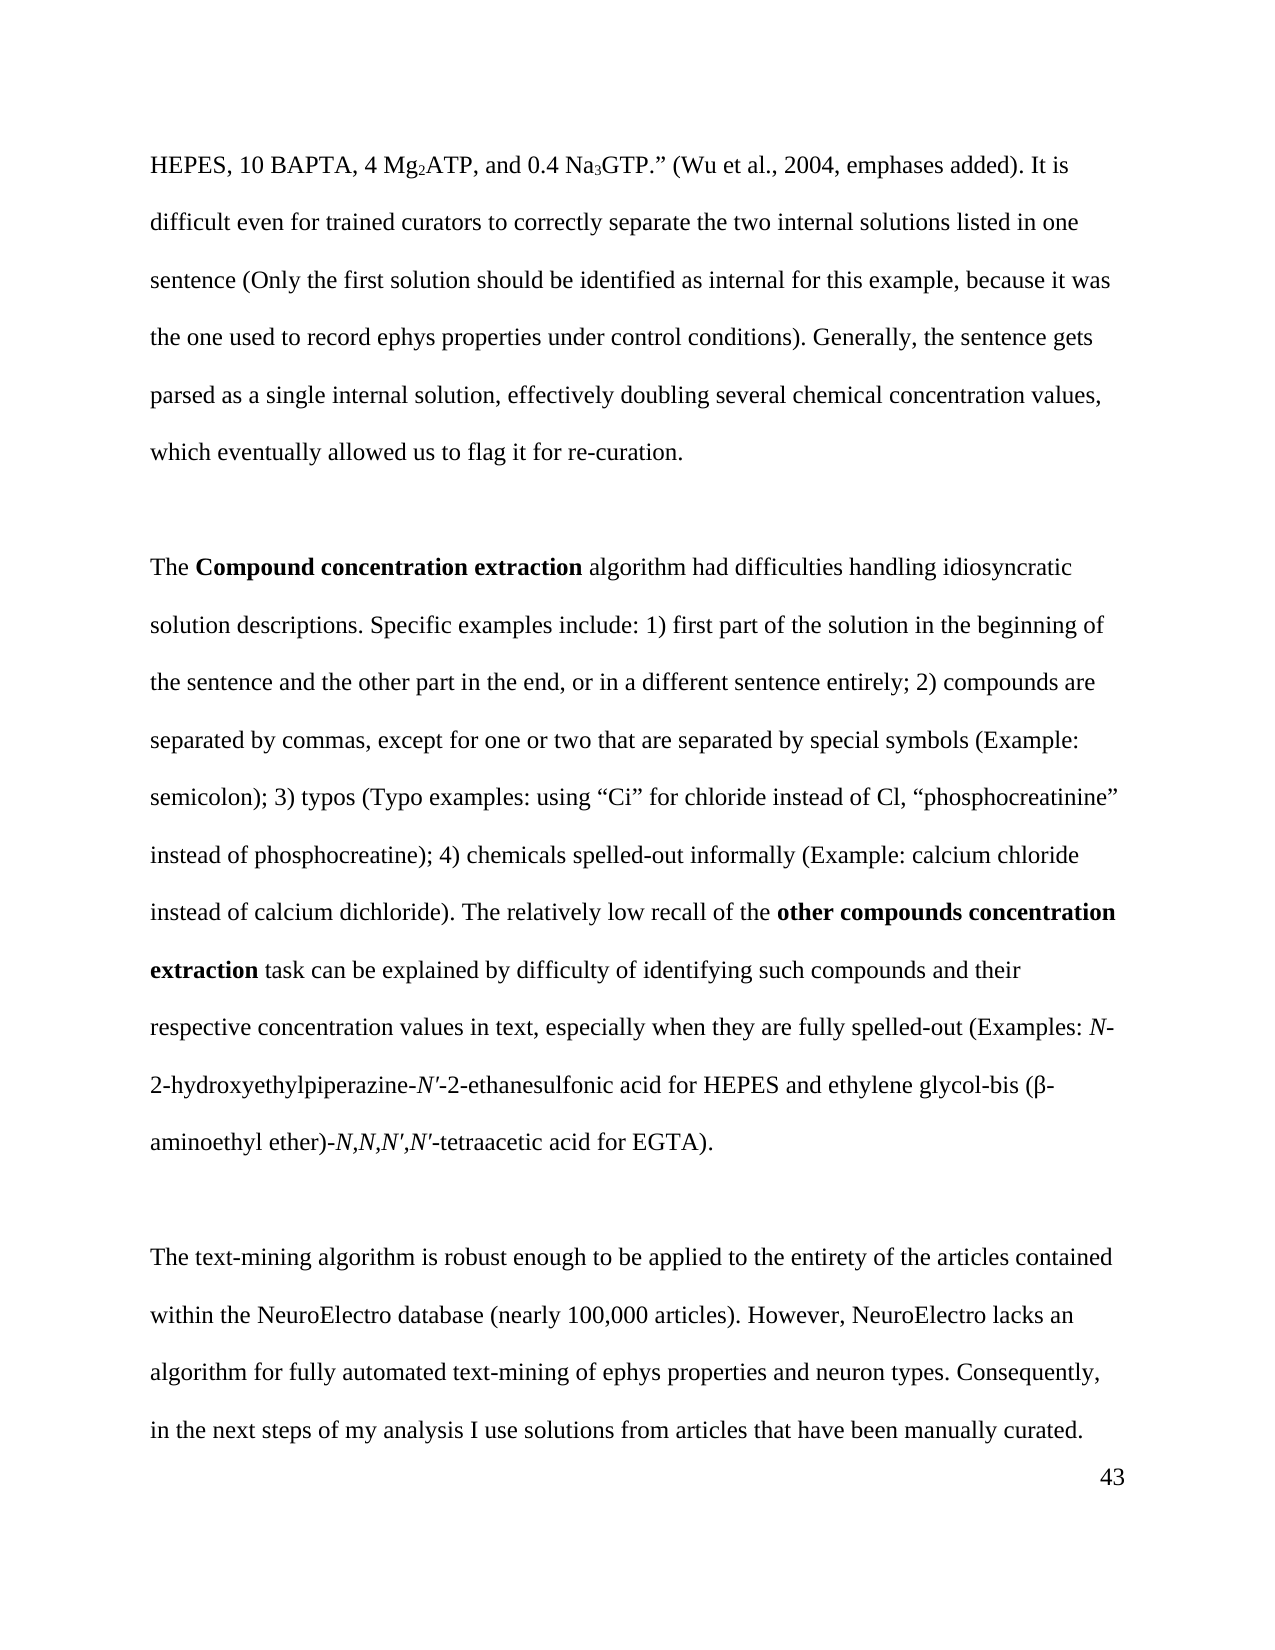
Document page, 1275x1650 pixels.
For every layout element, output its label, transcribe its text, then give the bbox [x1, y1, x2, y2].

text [150, 150, 1125, 466]
text The text-mining algorithm is robust enough to be applied to the entirety of the articles contained within the NeuroElectro database (nearly 100,000 articles). However, NeuroElectro lacks an algorithm for fully automated text-mining of ephys properties and neuron types. Consequently, in the next steps of my analysis I use solutions from articles that have been manually curated. [150, 1242, 1125, 1444]
text The Compound concentration extraction algorithm had difficulties handling idiosyncratic solution descriptions. Specific examples include: 1) first part of the solution in the beginning of the sentence and the other part in the end, or in a different sentence entirely; 2) compounds are separated by commas, except for one or two that are separated by special symbols (Example: semicolon); 3) typos (Typo examples: using “Ci” for chloride instead of Cl, “phosphocreatinine” instead of phosphocreatine); 4) chemicals spelled-out informally (Example: calcium chloride instead of calcium dichloride). The relatively low recall of the other compounds concentration extraction task can be explained by difficulty of identifying such compounds and their respective concentration values in text, especially when they are fully spelled-out (Examples: N-2-hydroxyethylpiperazine-N′-2-ethanesulfonic acid for HEPES and ethylene glycol-bis (β-aminoethyl ether)-N,N,N′,N′-tetraacetic acid for EGTA). [150, 552, 1125, 1156]
